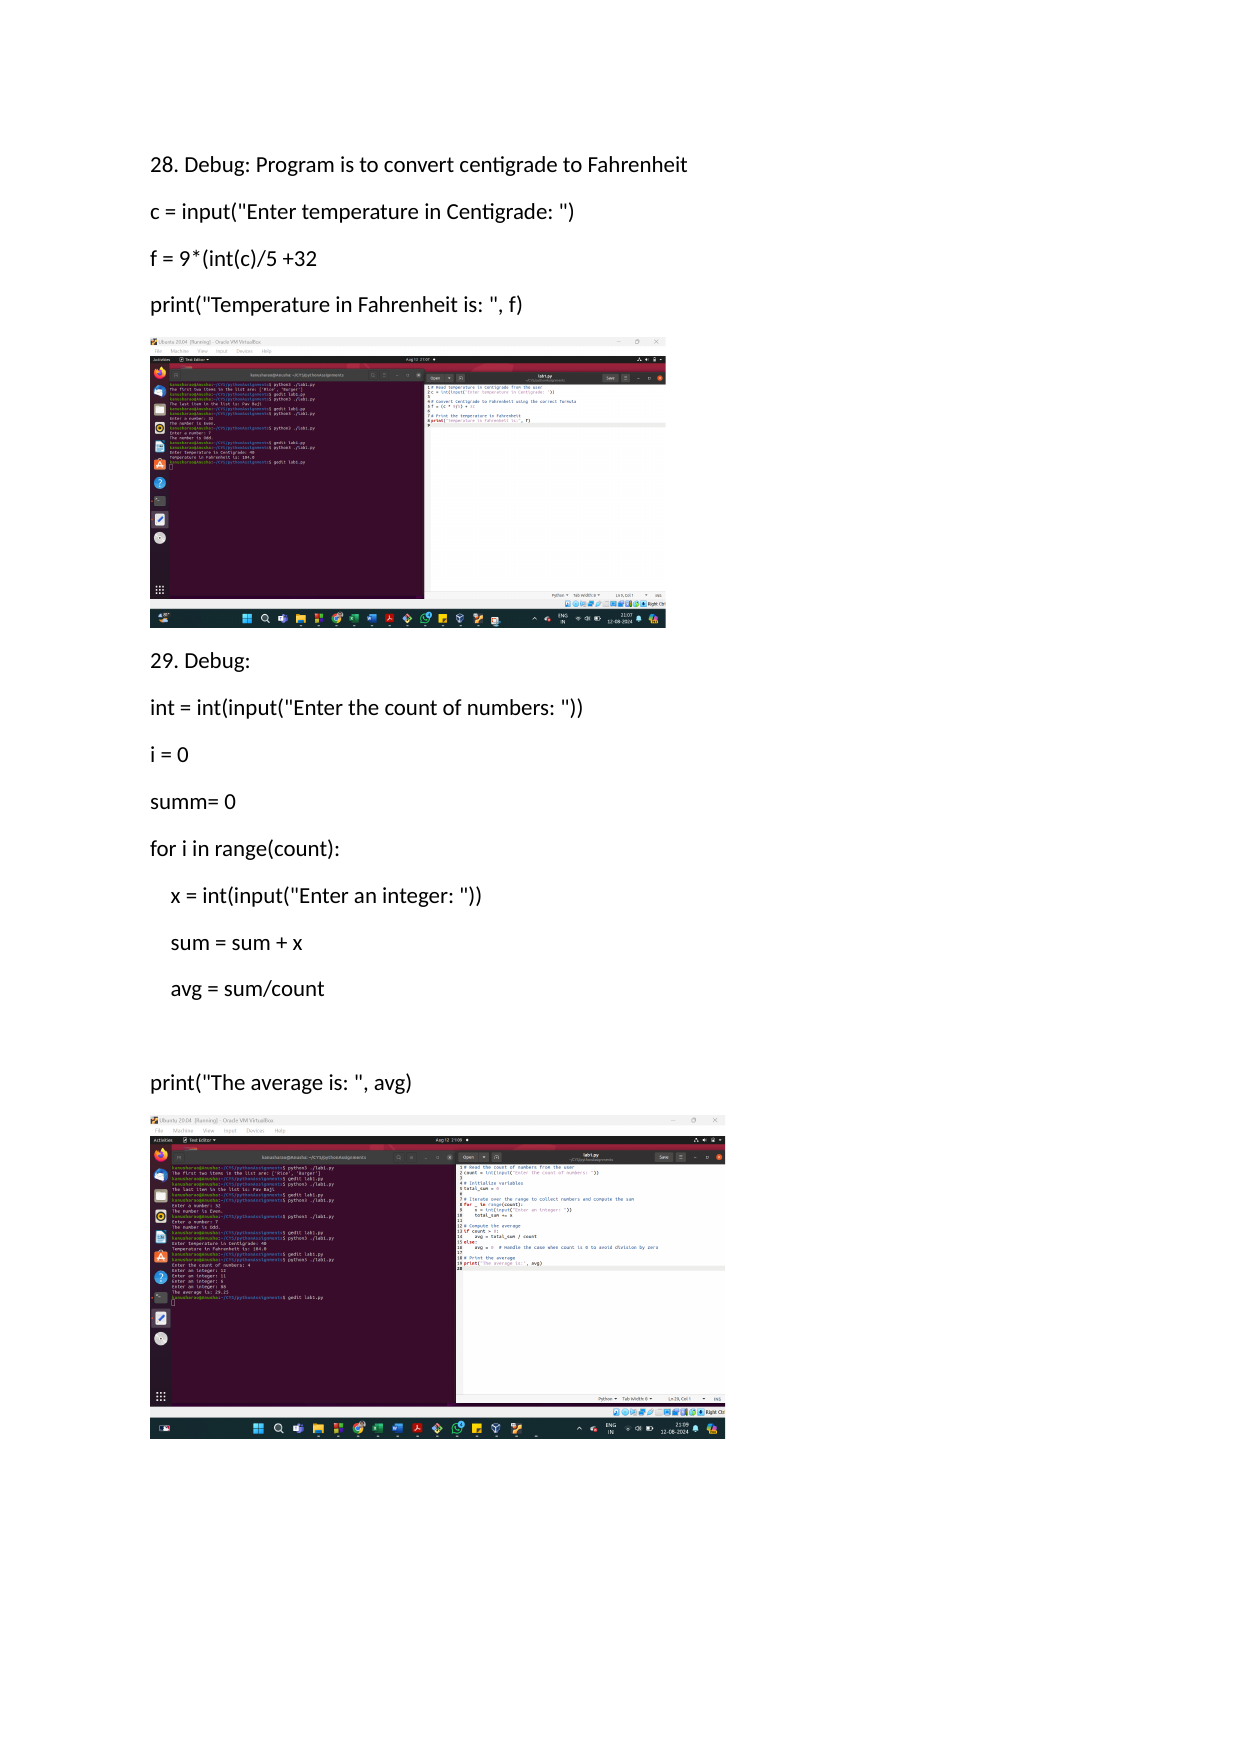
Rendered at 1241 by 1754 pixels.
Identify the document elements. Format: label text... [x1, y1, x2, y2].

picture [150, 1115, 725, 1439]
text avg = sum/count [150, 974, 1090, 1002]
text x = int(input("Enter an integer: ")) [150, 881, 1090, 909]
text summ= 0 [150, 787, 1090, 815]
text print("Temperature in Fahrenheit is: ", f) [150, 291, 1090, 319]
text f = 9*(int(c)/5 +32 [150, 244, 1090, 272]
text print("The average is: ", avg) [150, 1068, 1090, 1096]
text sum = sum + x [150, 928, 1090, 956]
text i = 0 [150, 740, 1090, 768]
text 29. Debug: [150, 646, 1090, 674]
text int = int(input("Enter the count of numbers: ")) [150, 693, 1090, 721]
text for i in range(count): [150, 834, 1090, 862]
picture [150, 337, 666, 628]
text c = input("Enter temperature in Centigrade: ") [150, 197, 1090, 225]
text 28. Debug: Program is to convert centigrade to Fahrenheit [150, 150, 1090, 178]
